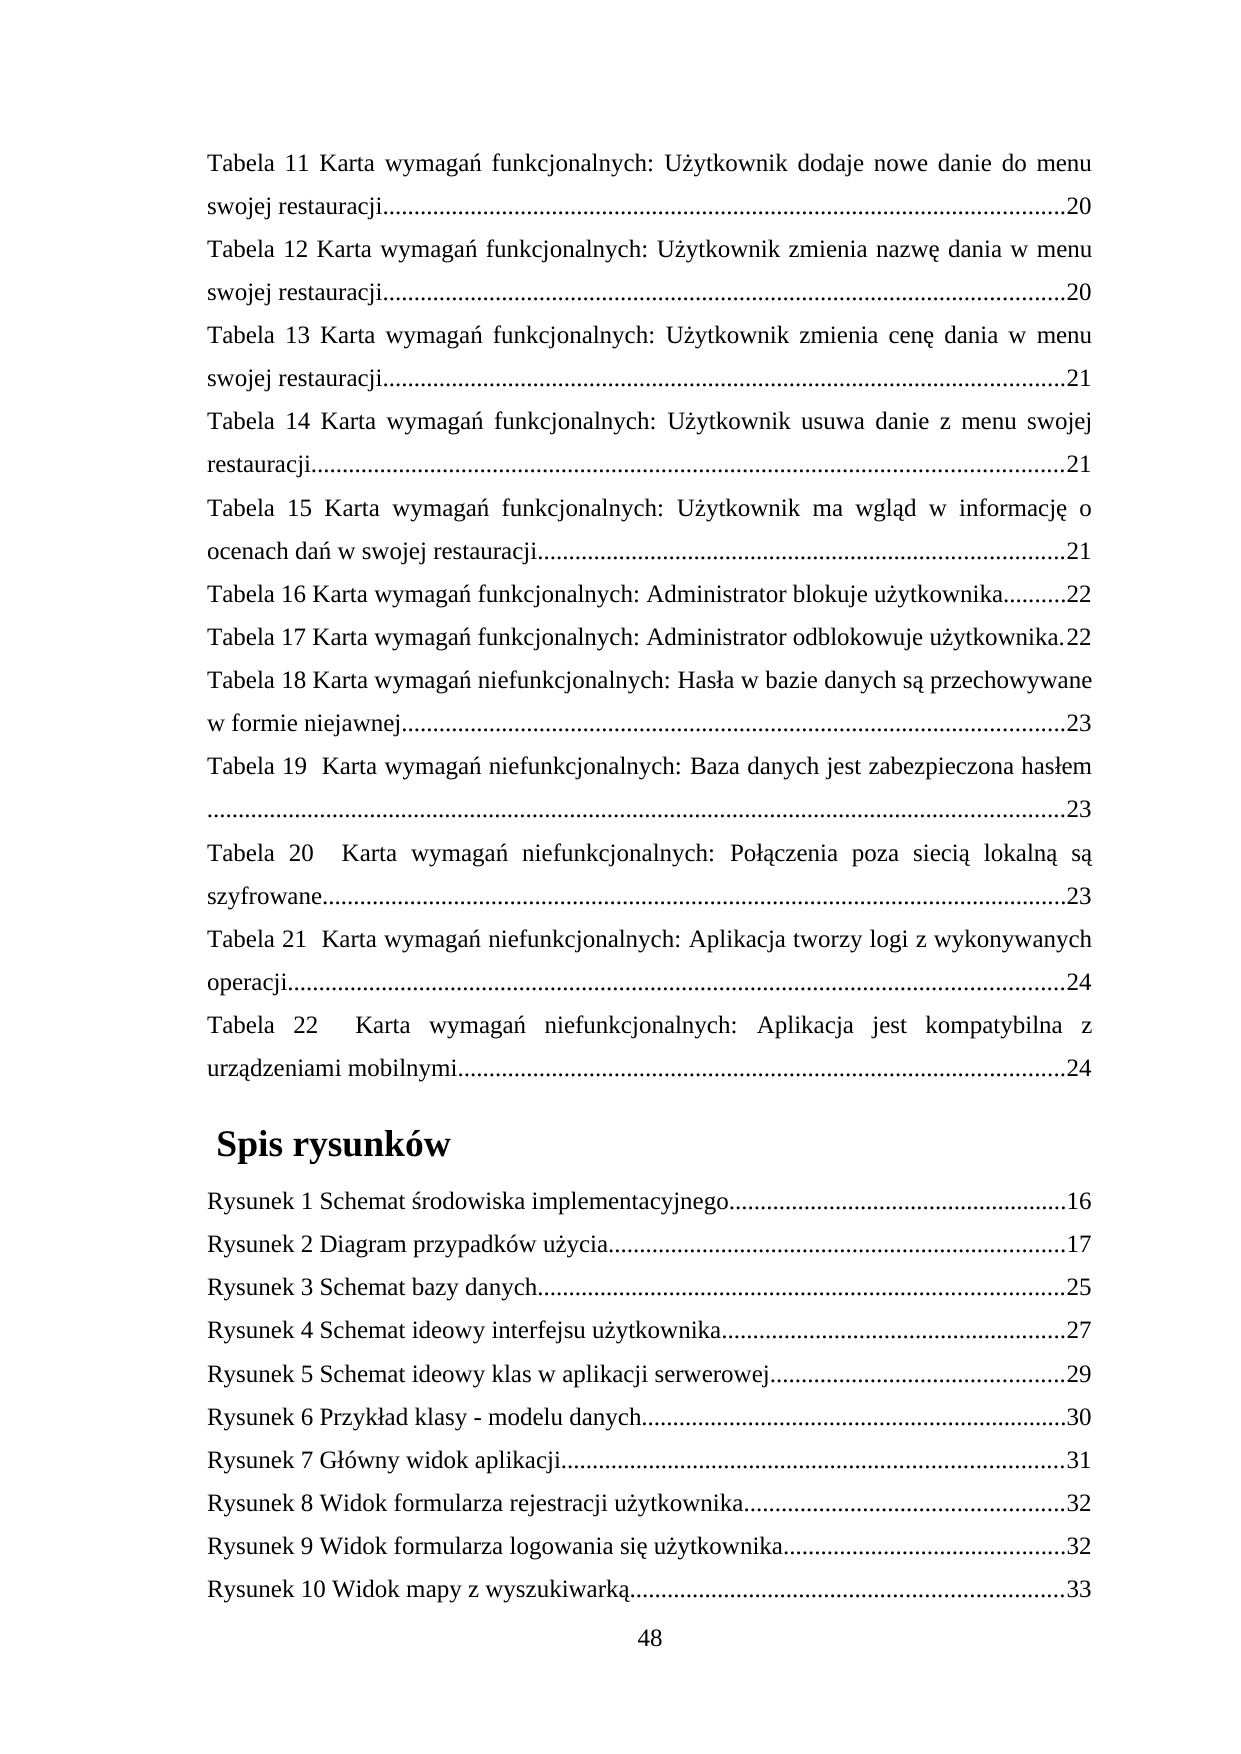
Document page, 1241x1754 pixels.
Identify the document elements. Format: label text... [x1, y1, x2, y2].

subtitle Spis rysunków [207, 1121, 1092, 1164]
text Tabela 18 Karta wymagań niefunkcjonalnych: Hasła w bazie danych są przechowywane w formie niejawnej 23 [207, 665, 1092, 737]
text Rysunek 3 Schemat bazy danych 25 [207, 1272, 1092, 1301]
text Rysunek 8 Widok formularza rejestracji użytkownika 32 [207, 1488, 1092, 1517]
text Tabela 14 Karta wymagań funkcjonalnych: Użytkownik usuwa danie z menu swojej restauracji 21 [207, 406, 1092, 478]
text Tabela 22 Karta wymagań niefunkcjonalnych: Aplikacja jest kompatybilna z urządzeniami mobilnymi 24 [207, 1010, 1092, 1082]
text Tabela 16 Karta wymagań funkcjonalnych: Administrator blokuje użytkownika. 22 [207, 579, 1092, 608]
text Rysunek 10 Widok mapy z wyszukiwarką 33 [207, 1574, 1092, 1603]
text Rysunek 6 Przykład klasy - modelu danych 30 [207, 1402, 1092, 1431]
text Tabela 19 Karta wymagań niefunkcjonalnych: Baza danych jest zabezpieczona hasłem 23 [207, 751, 1092, 823]
text Tabela 20 Karta wymagań niefunkcjonalnych: Połączenia poza siecią lokalną są szyfrowane 23 [207, 838, 1092, 909]
text Tabela 12 Karta wymagań funkcjonalnych: Użytkownik zmienia nazwę dania w menu swojej restauracji 20 [207, 234, 1092, 306]
text Tabela 17 Karta wymagań funkcjonalnych: Administrator odblokowuje użytkownika. 22 [207, 622, 1092, 651]
text Tabela 13 Karta wymagań funkcjonalnych: Użytkownik zmienia cenę dania w menu swojej restauracji 21 [207, 320, 1092, 392]
text Rysunek 9 Widok formularza logowania się użytkownika 32 [207, 1531, 1092, 1560]
text Rysunek 5 Schemat ideowy klas w aplikacji serwerowej 29 [207, 1359, 1092, 1387]
text Tabela 15 Karta wymagań funkcjonalnych: Użytkownik ma wgląd w informację o ocenach dań w swojej restauracji. 21 [207, 493, 1092, 564]
text Rysunek 1 Schemat środowiska implementacyjnego 16 [207, 1186, 1092, 1215]
text Rysunek 2 Diagram przypadków użycia 17 [207, 1229, 1092, 1258]
text Tabela 11 Karta wymagań funkcjonalnych: Użytkownik dodaje nowe danie do menu swojej restauracji 20 [207, 148, 1092, 219]
text Rysunek 7 Główny widok aplikacji 31 [207, 1445, 1092, 1474]
text Rysunek 4 Schemat ideowy interfejsu użytkownika 27 [207, 1316, 1092, 1344]
text Tabela 21 Karta wymagań niefunkcjonalnych: Aplikacja tworzy logi z wykonywanych operacji. 24 [207, 924, 1092, 996]
